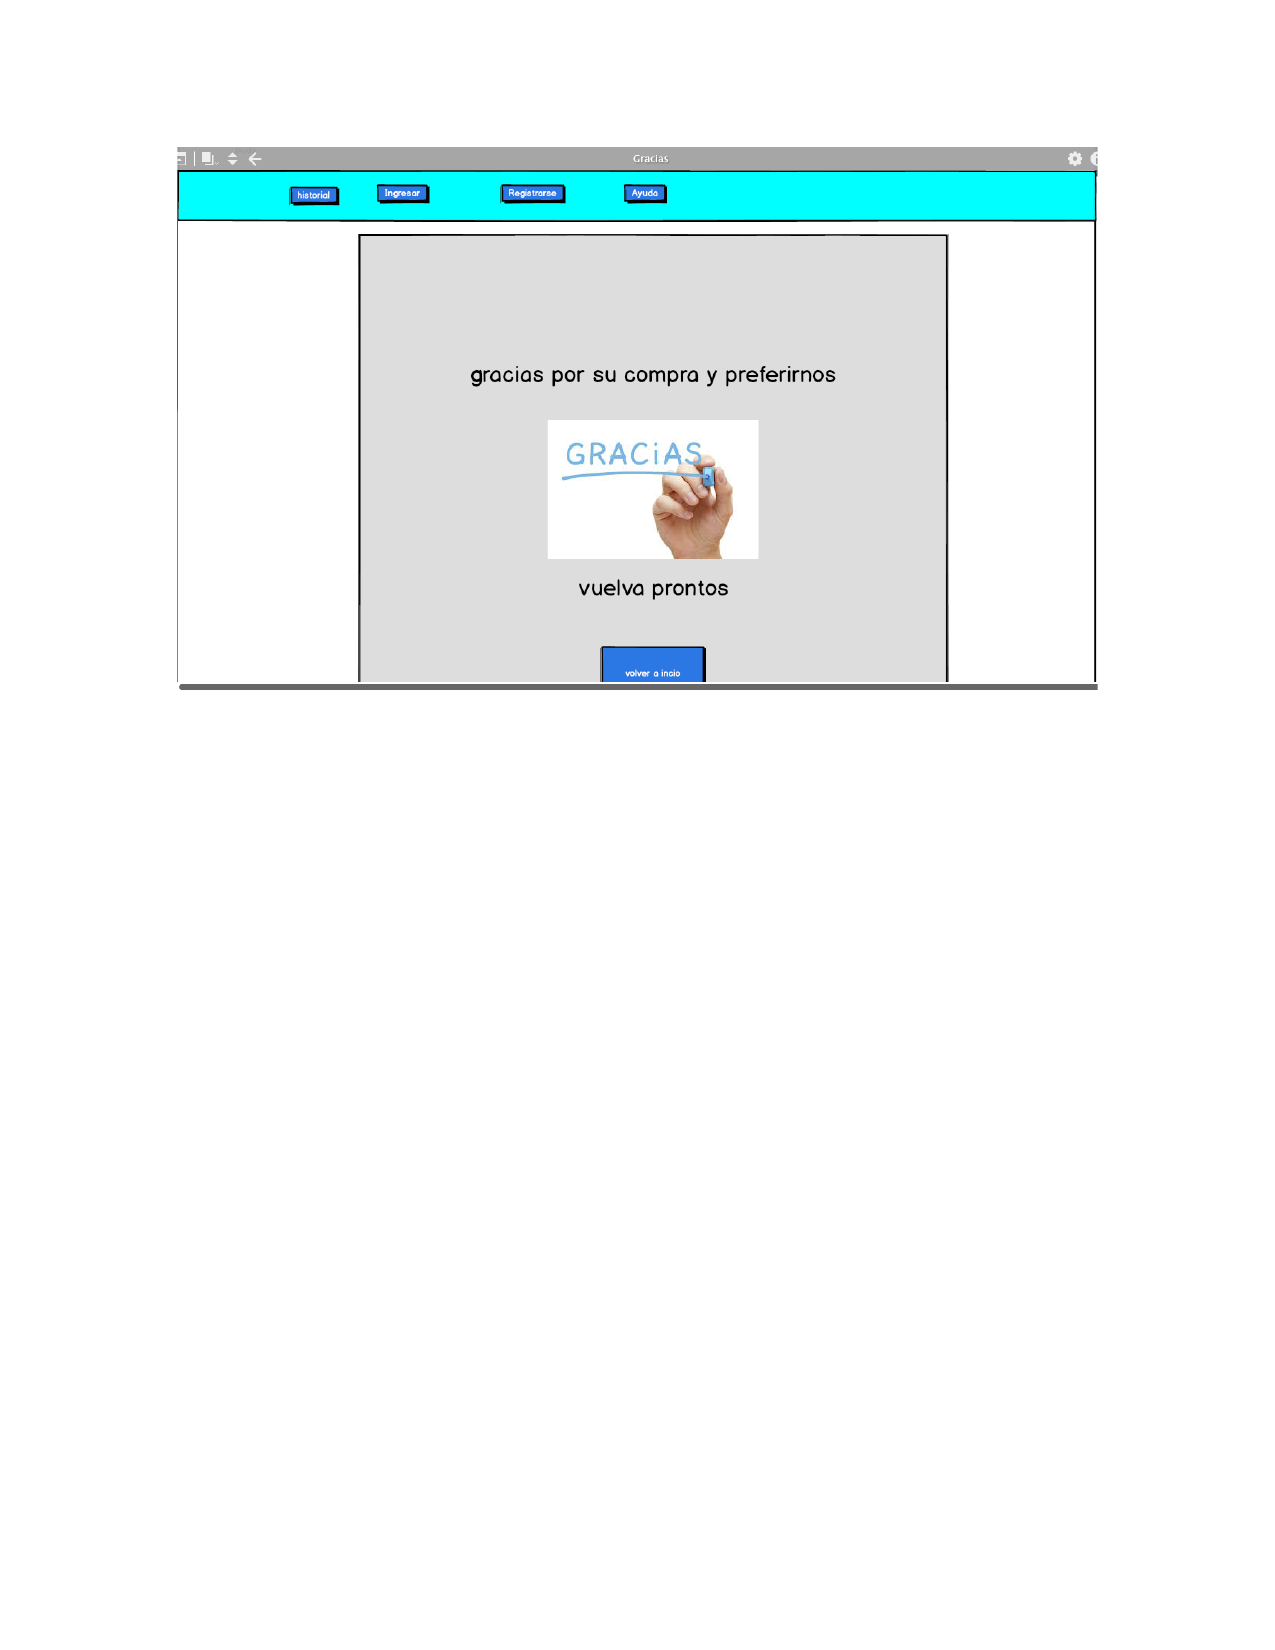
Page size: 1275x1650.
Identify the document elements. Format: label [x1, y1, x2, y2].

picture [177, 147, 1098, 691]
